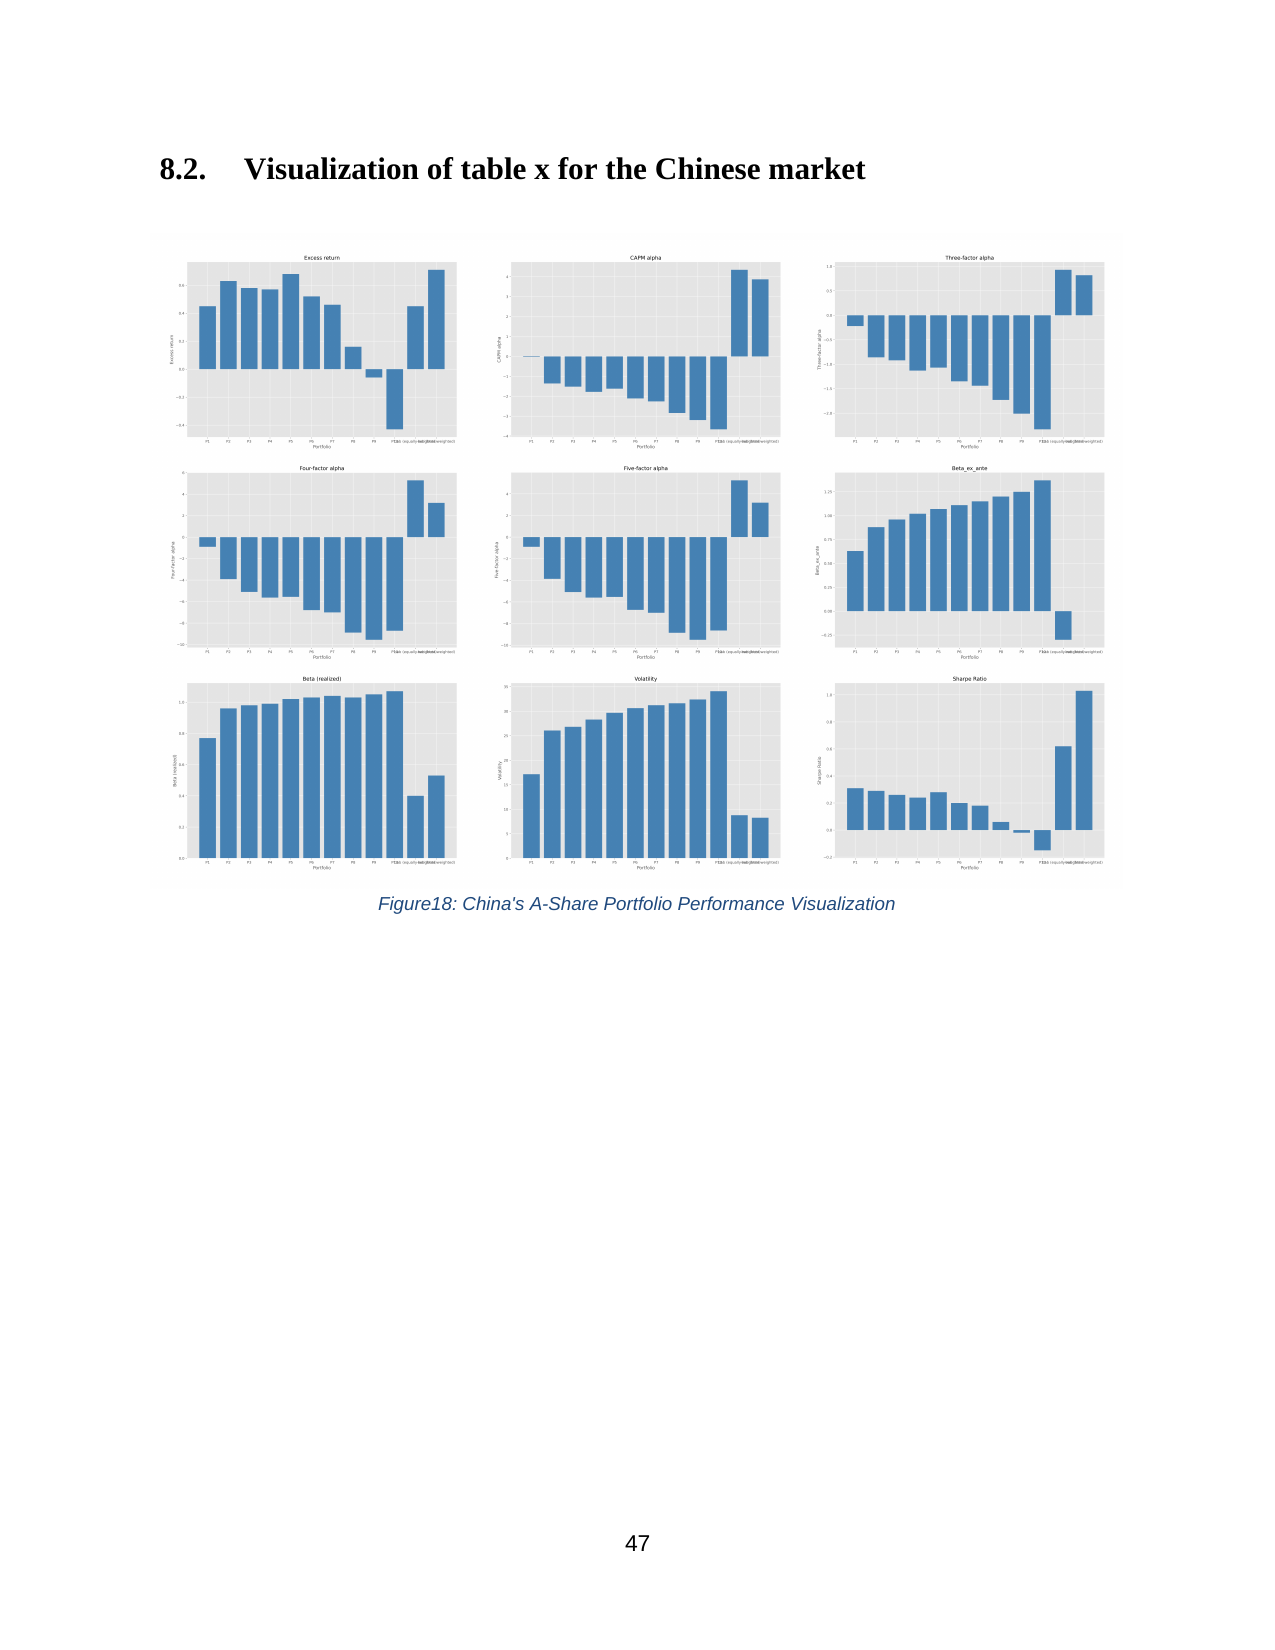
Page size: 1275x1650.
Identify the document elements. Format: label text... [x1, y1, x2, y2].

text Figure18: China's A-Share Portfolio Performance Visualization [150, 892, 1125, 914]
subtitle Visualization of table x for the Chinese market [206, 150, 1125, 186]
